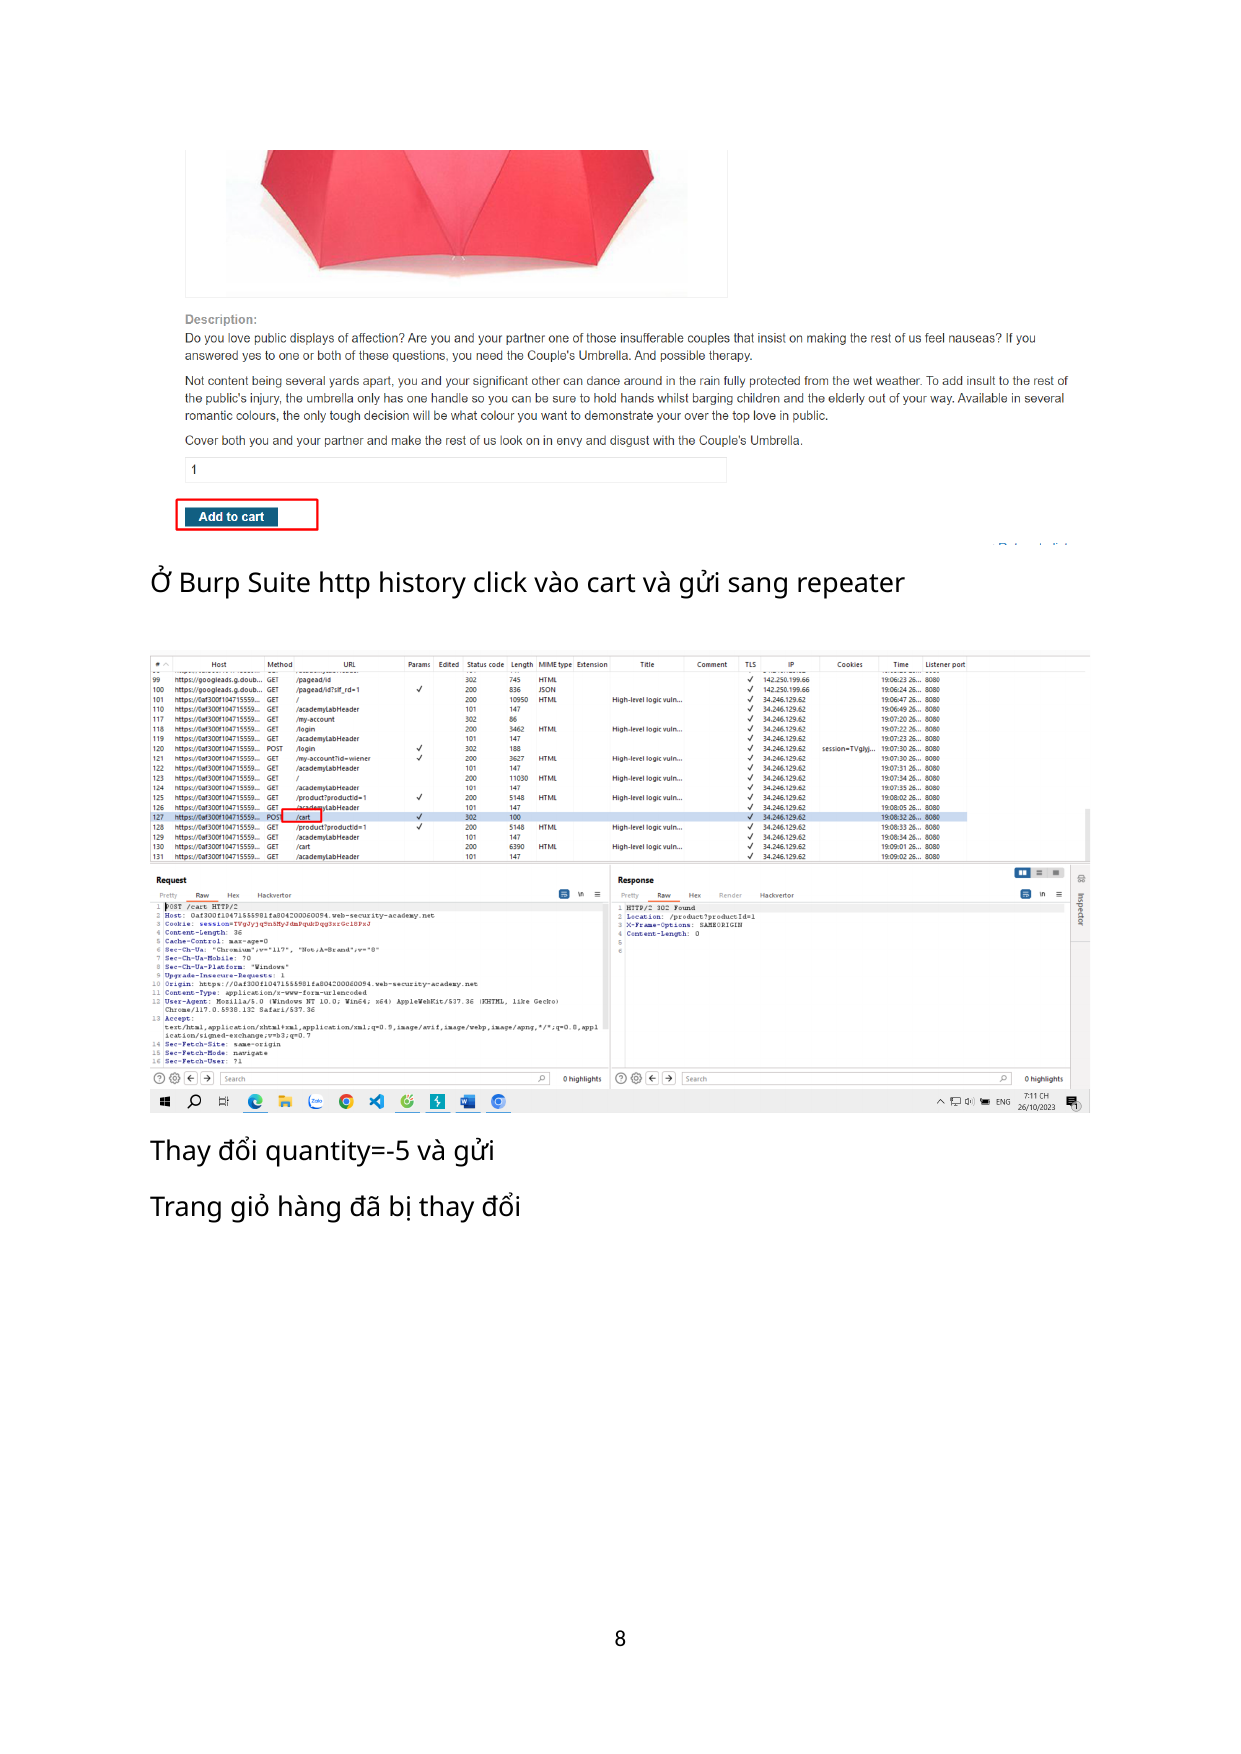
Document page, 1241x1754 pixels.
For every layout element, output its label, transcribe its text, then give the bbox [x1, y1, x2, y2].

picture [150, 650, 1091, 1113]
picture [150, 150, 1091, 545]
text Thay đổi quantity=-5 và gửi [150, 1131, 1090, 1168]
text Ở Burp Suite http history click vào cart và gửi sang repeater [150, 564, 1090, 601]
text Trang giỏ hàng đã bị thay đổi [150, 1188, 1090, 1224]
